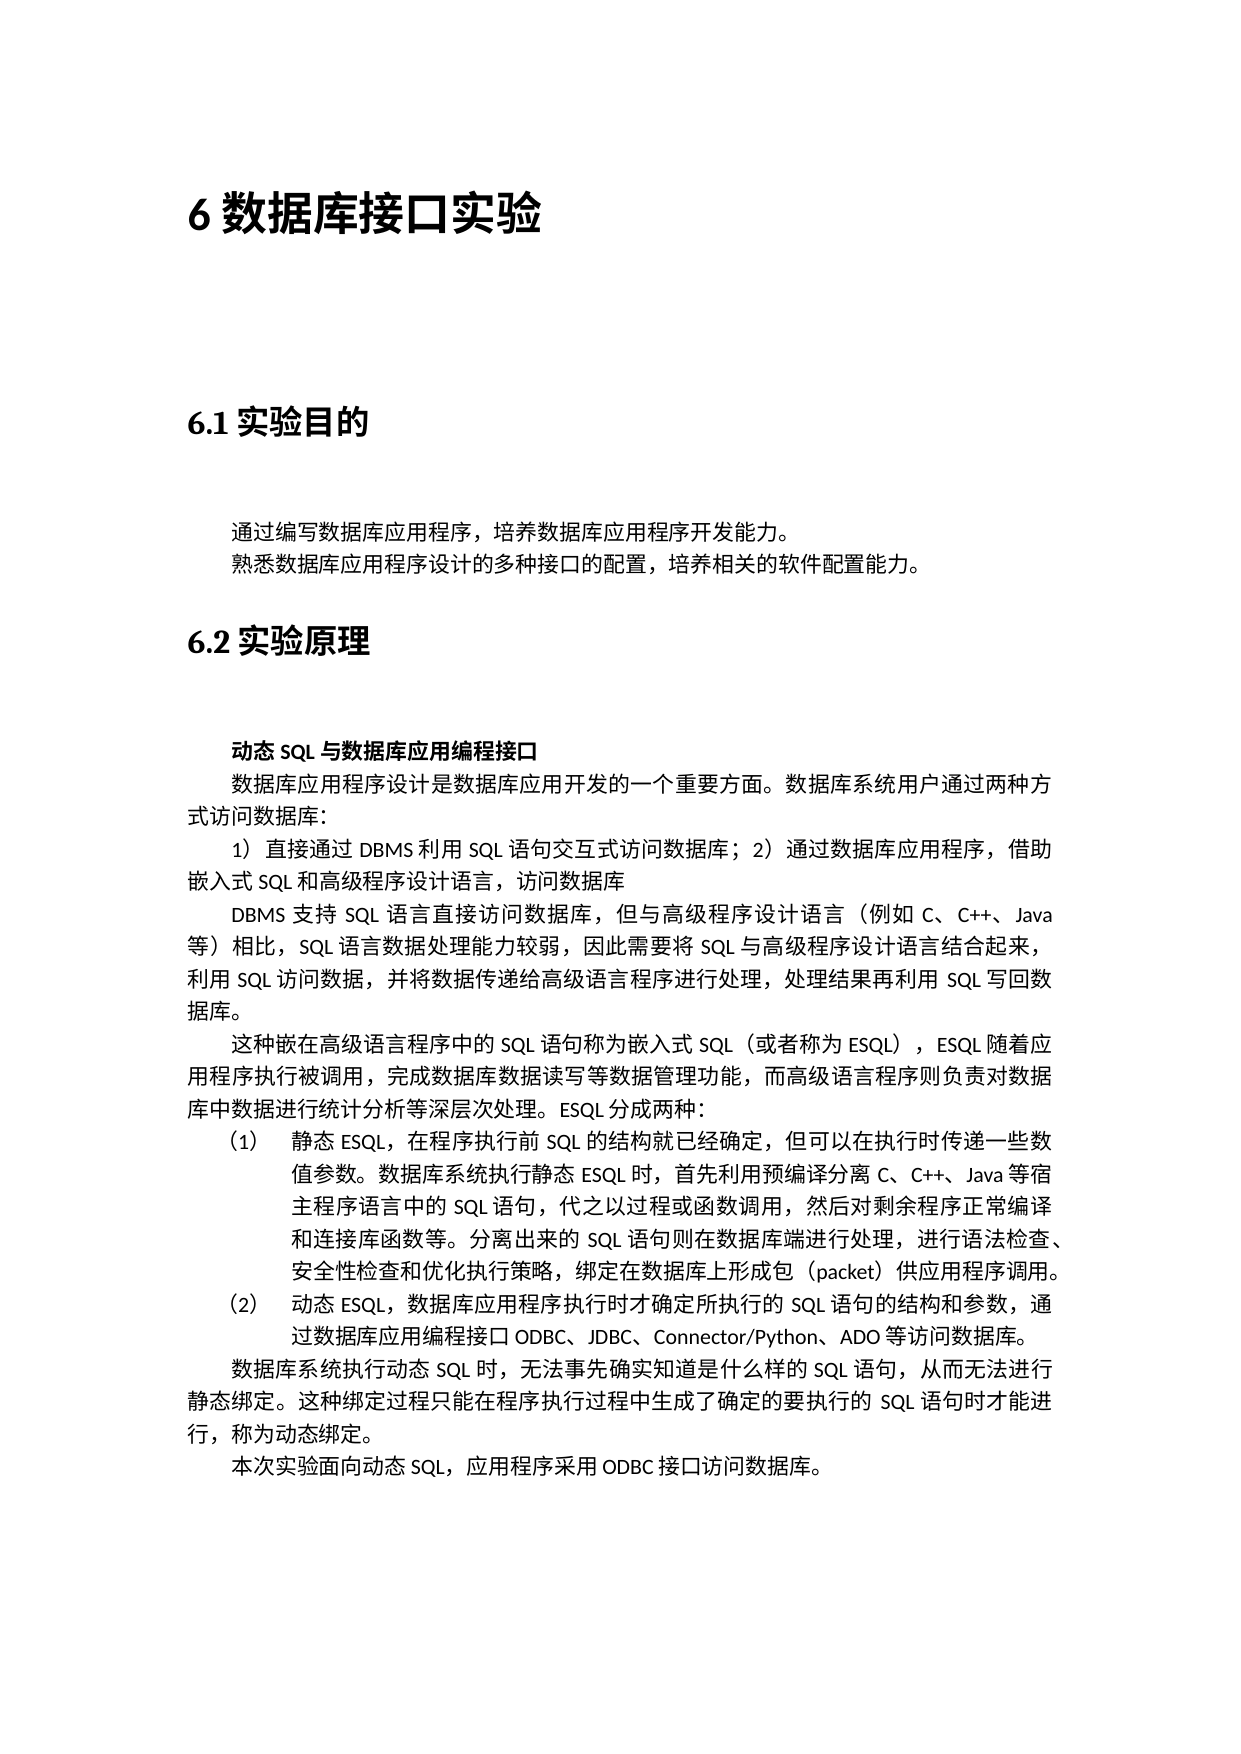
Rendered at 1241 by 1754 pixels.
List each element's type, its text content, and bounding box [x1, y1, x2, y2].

text 熟悉数据库应用程序设计的多种接口的配置，培养相关的软件配置能力。 [187, 547, 1053, 579]
subtitle 6 数据库接口实验 [187, 162, 1053, 259]
text 数据库应用程序设计是数据库应用开发的一个重要方面。数据库系统用户通过两种方式访问数据库： [187, 766, 1053, 831]
text 通过编写数据库应用程序，培养数据库应用程序开发能力。 [187, 514, 1053, 547]
text 数据库系统执行动态 SQL 时，无法事先确实知道是什么样的 SQL 语句，从而无法进行静态绑定。这种绑定过程只能在程序执行过程中生成了确定的要执行的 SQL 语句时才能进行，称为动态绑定。 [187, 1351, 1053, 1449]
subtitle 6.1 实验目的 [187, 387, 1053, 452]
list 静态 ESQL，在程序执行前 SQL 的结构就已经确定，但可以在执行时传递一些数值参数。数据库系统执行静态 ESQL 时，首先利用预编译分离 C、C++、Java 等宿主程序语言中的 SQL语句，代之以过程或函数调用，然后对剩余程序正常编译和连接库函数等。分离出来的 SQL 语句则在数据库端进行处理，进行语法检查、安全性检查和优化执行策略，绑定在数据库上形成包（packet）供应用程序调用。 [216, 1124, 1053, 1286]
subtitle 6.2 实验原理 [187, 607, 1053, 672]
text DBMS 支持 SQL 语言直接访问数据库，但与高级程序设计语言（例如 C、C++、Java 等）相比，SQL语言数据处理能力较弱，因此需要将 SQL 与高级程序设计语言结合起来，利用 SQL 访问数据，并将数据传递给高级语言程序进行处理，处理结果再利用 SQL 写回数据库。 [187, 896, 1053, 1026]
text 本次实验面向动态SQL，应用程序采用ODBC接口访问数据库。 [187, 1449, 1053, 1481]
text 这种嵌在高级语言程序中的 SQL 语句称为嵌入式 SQL（或者称为 ESQL），ESQL 随着应用程序执行被调用，完成数据库数据读写等数据管理功能，而高级语言程序则负责对数据库中数据进行统计分析等深层次处理。ESQL 分成两种： [187, 1026, 1053, 1124]
text 1）直接通过 DBMS 利用 SQL 语句交互式访问数据库；2）通过数据库应用程序，借助嵌入式 SQL 和高级程序设计语言，访问数据库 [187, 831, 1053, 896]
text 动态 SQL 与数据库应用编程接口 [187, 734, 1053, 766]
list 动态 ESQL，数据库应用程序执行时才确定所执行的 SQL 语句的结构和参数，通过数据库应用编程接口 ODBC、JDBC、Connector/Python、ADO 等访问数据库。 [216, 1286, 1053, 1351]
